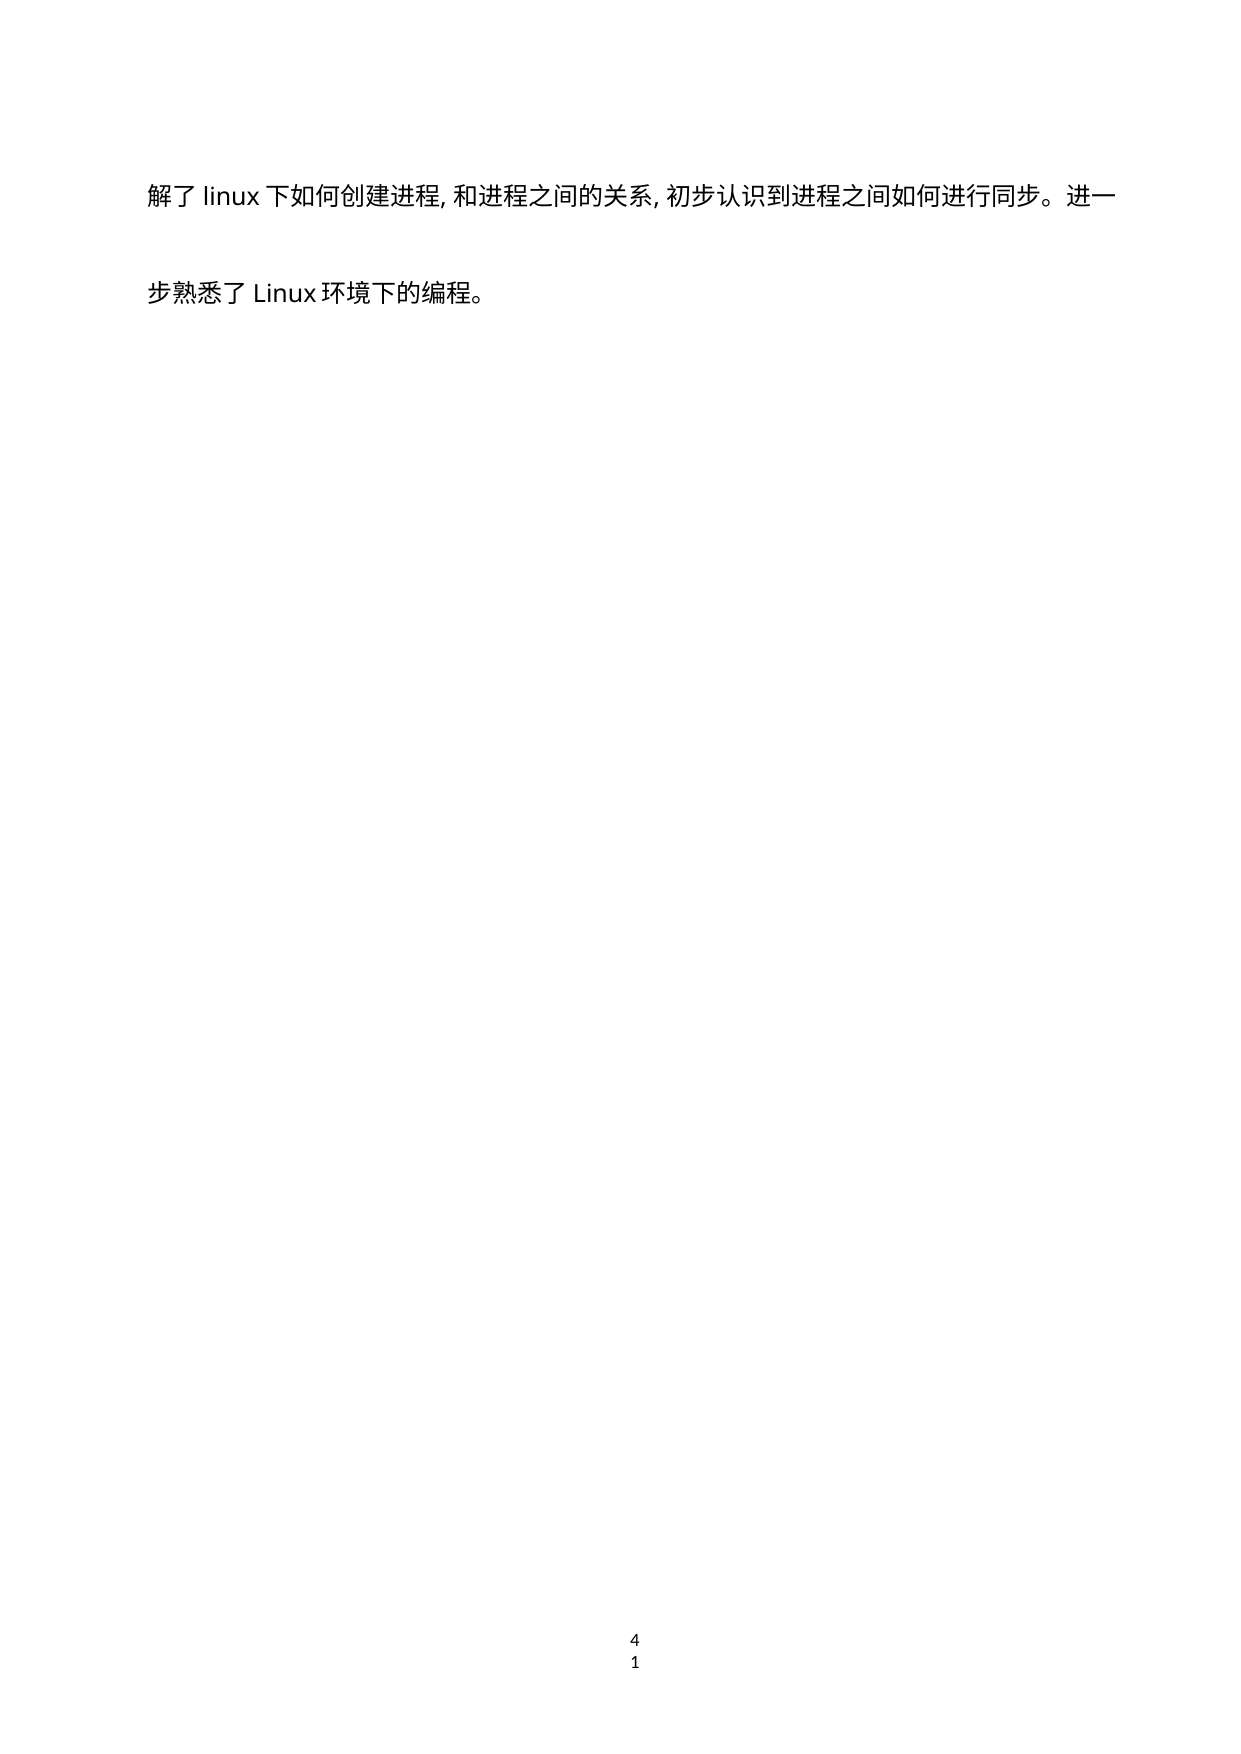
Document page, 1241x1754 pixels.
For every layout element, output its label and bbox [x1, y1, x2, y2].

text [148, 162, 1122, 324]
